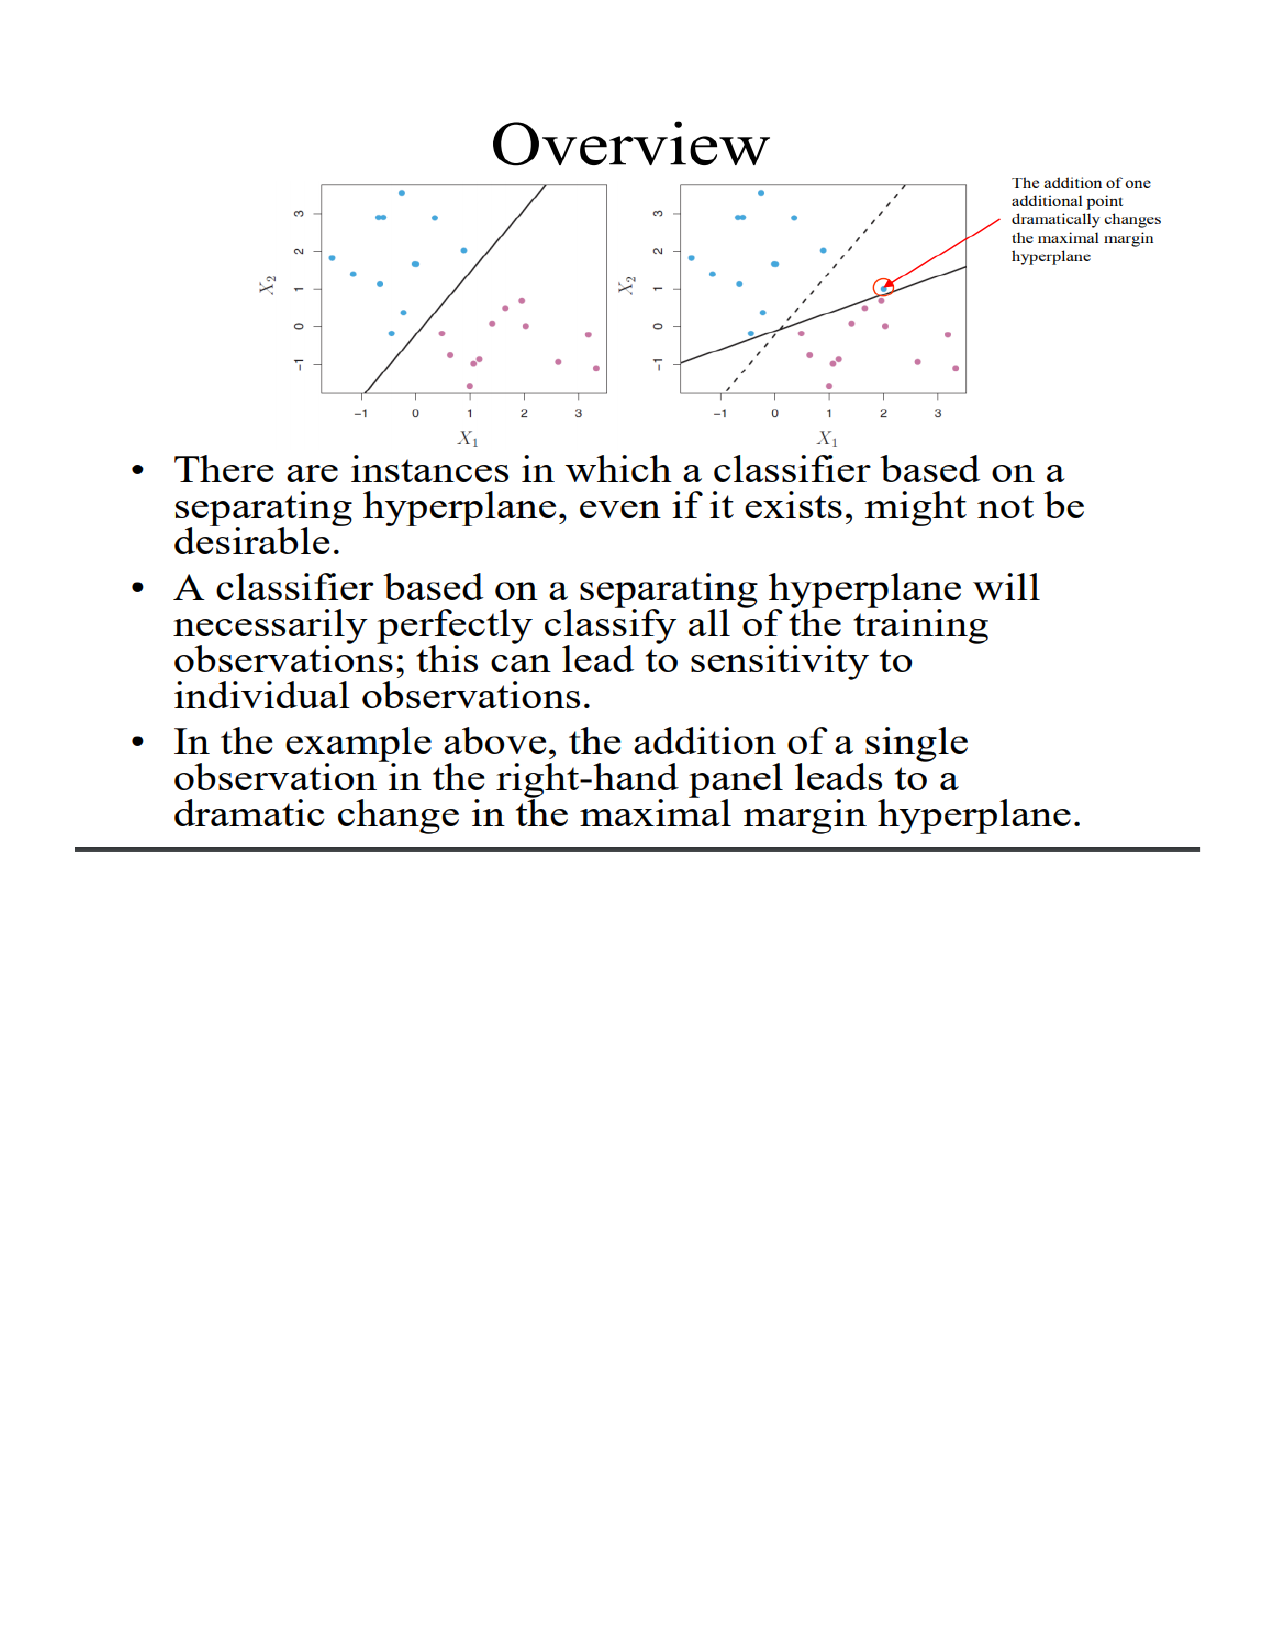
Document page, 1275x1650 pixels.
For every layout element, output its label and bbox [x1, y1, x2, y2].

picture [75, 103, 1200, 852]
